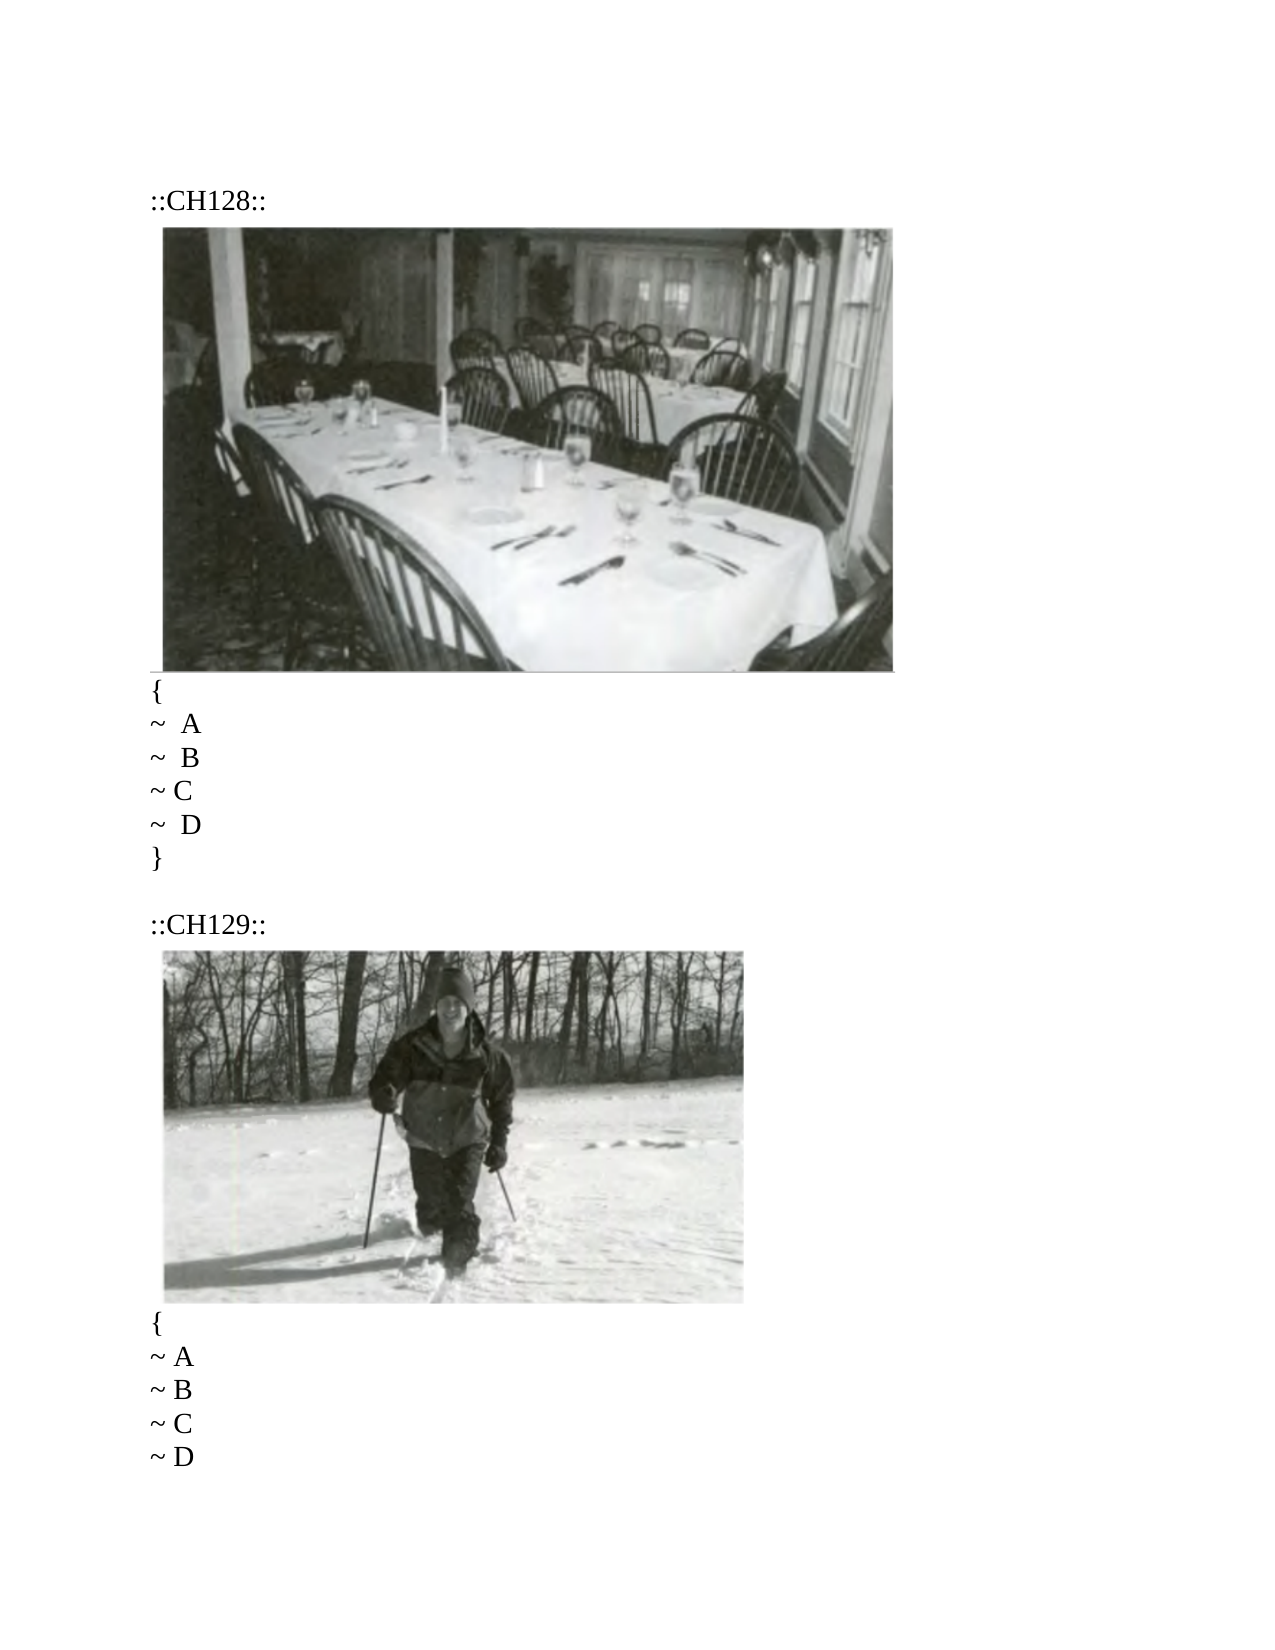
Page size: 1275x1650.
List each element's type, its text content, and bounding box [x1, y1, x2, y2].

text ~ D [150, 807, 1125, 840]
text ~ D [150, 1439, 1125, 1473]
text ~ A [150, 706, 1125, 740]
text ~ A [150, 1339, 1125, 1372]
text ~ C [150, 1406, 1125, 1439]
text ::CH128:: [150, 183, 1125, 217]
picture [150, 941, 752, 1306]
picture [150, 217, 896, 673]
text ::CH129:: [150, 907, 1125, 941]
text { [150, 1305, 1125, 1339]
text } [150, 840, 1125, 874]
text ~ B [150, 1372, 1125, 1406]
text ~ C [150, 773, 1125, 807]
text ~ B [150, 740, 1125, 773]
text { [150, 673, 1125, 706]
